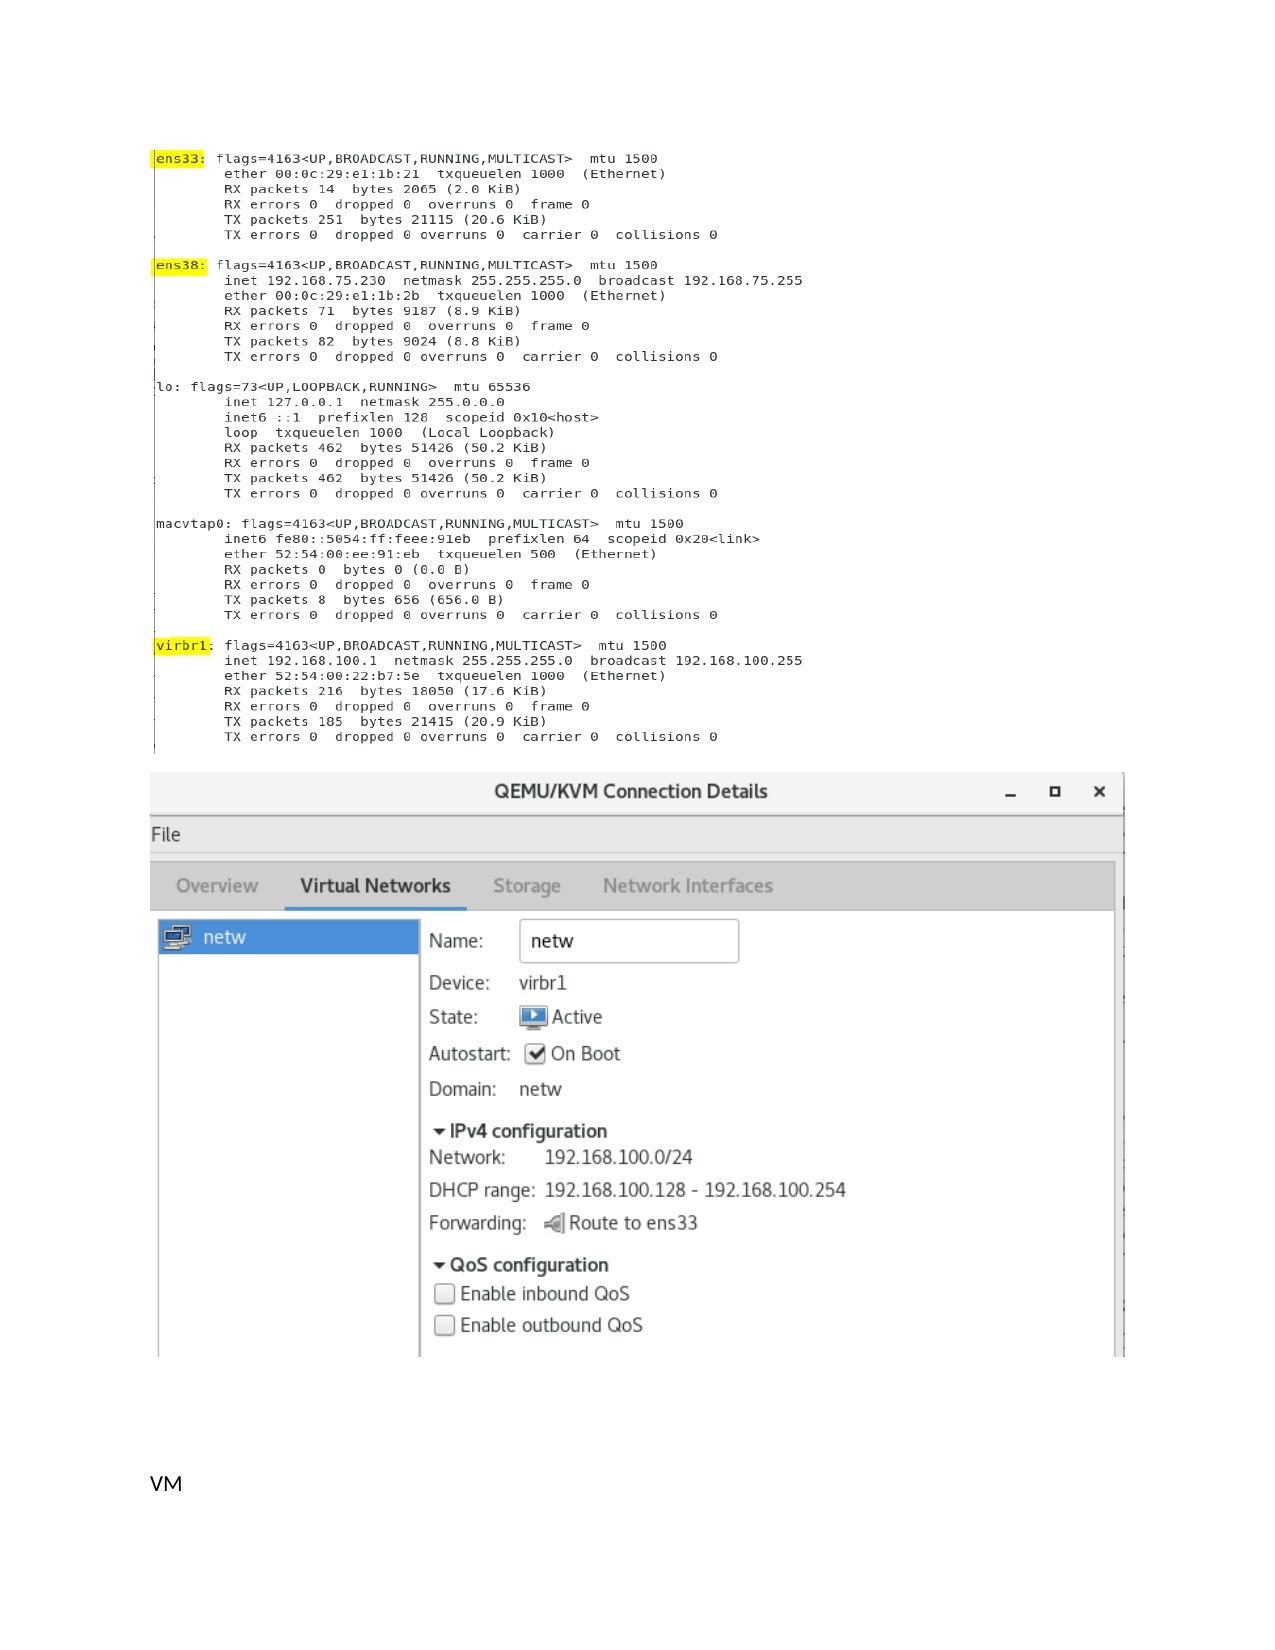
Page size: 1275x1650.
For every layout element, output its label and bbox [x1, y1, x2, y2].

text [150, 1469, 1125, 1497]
picture [150, 772, 1125, 1357]
picture [150, 150, 1083, 754]
